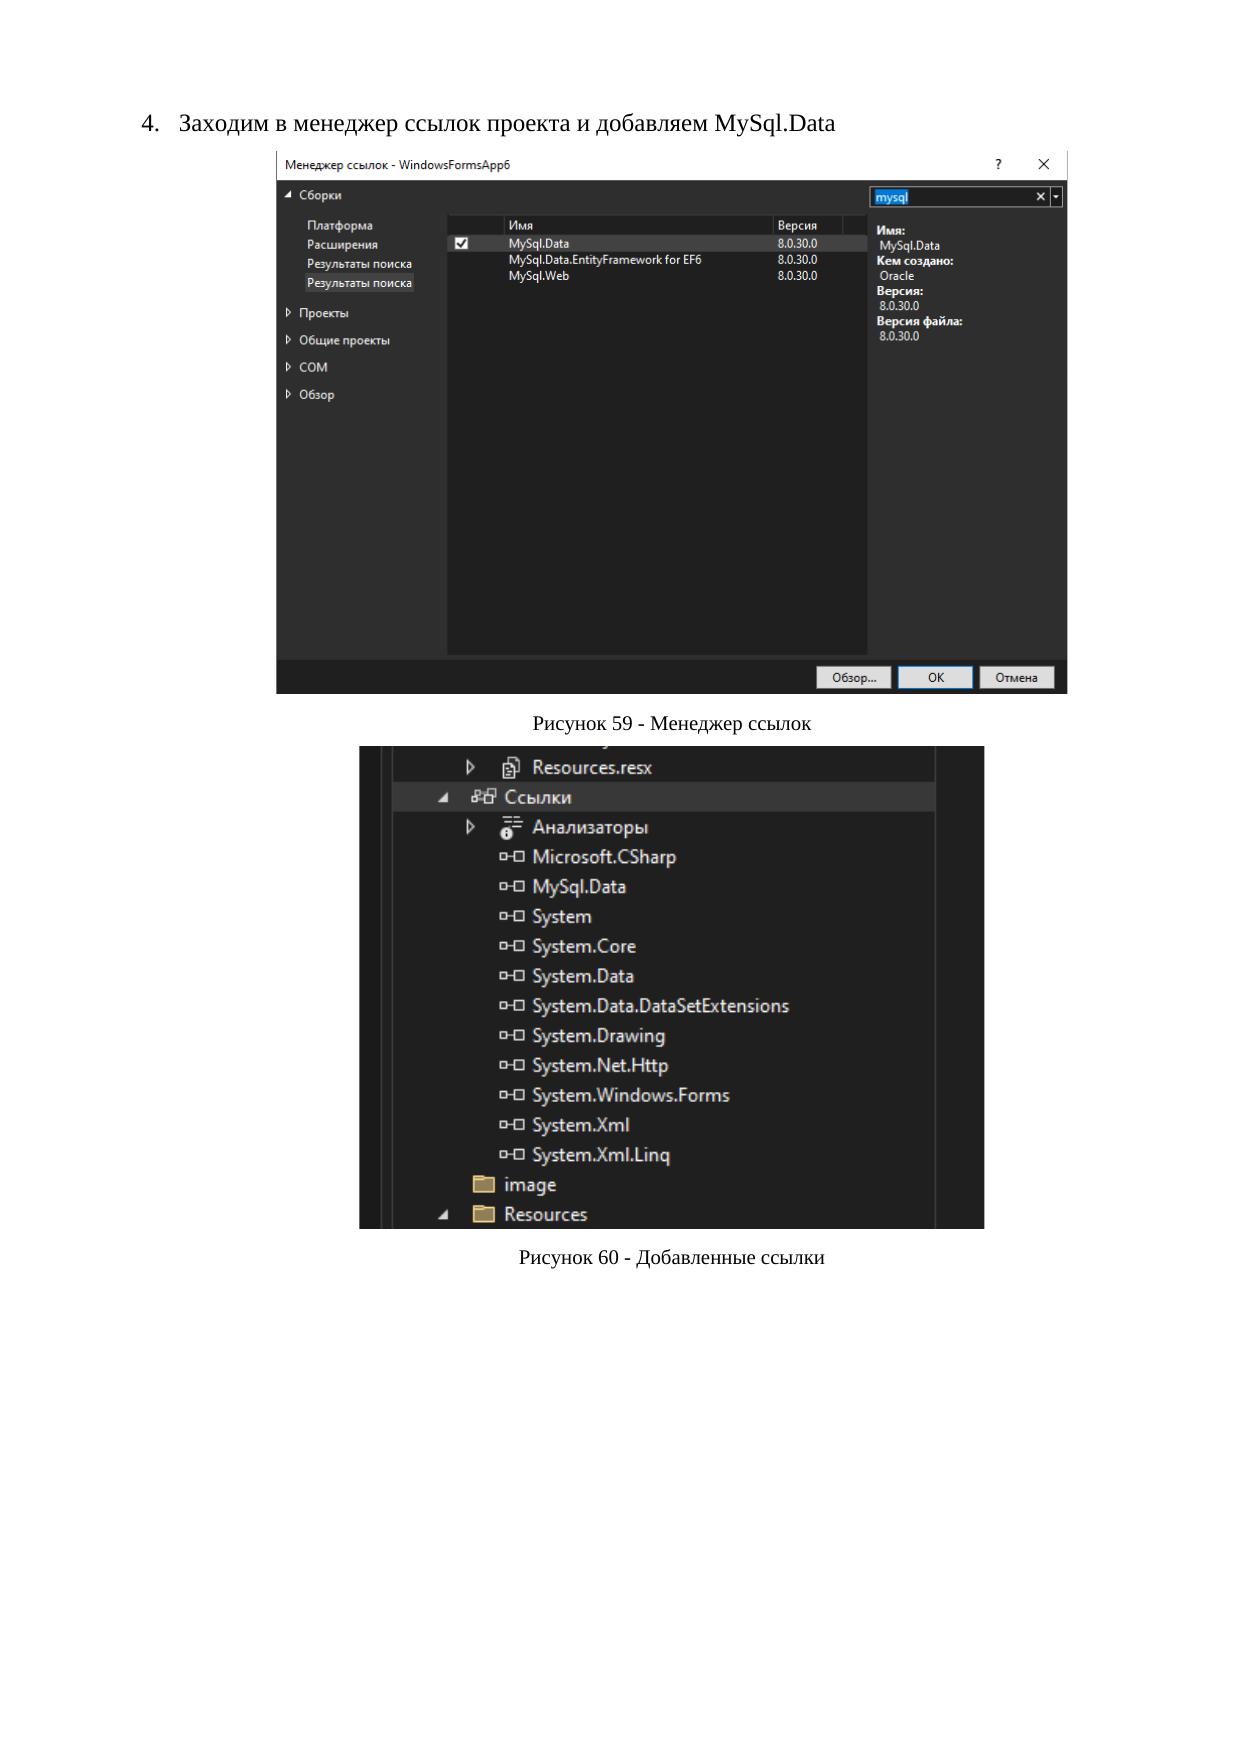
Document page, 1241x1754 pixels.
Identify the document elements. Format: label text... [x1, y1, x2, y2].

list Заходим в менеджер ссылок проекта и добавляем MySql.Data [141, 108, 1181, 137]
text Рисунок 60 - Добавленные ссылки [103, 1245, 1181, 1269]
picture [276, 151, 1068, 694]
text Рисунок 59 - Менеджер ссылок [103, 711, 1181, 735]
picture [359, 746, 985, 1229]
